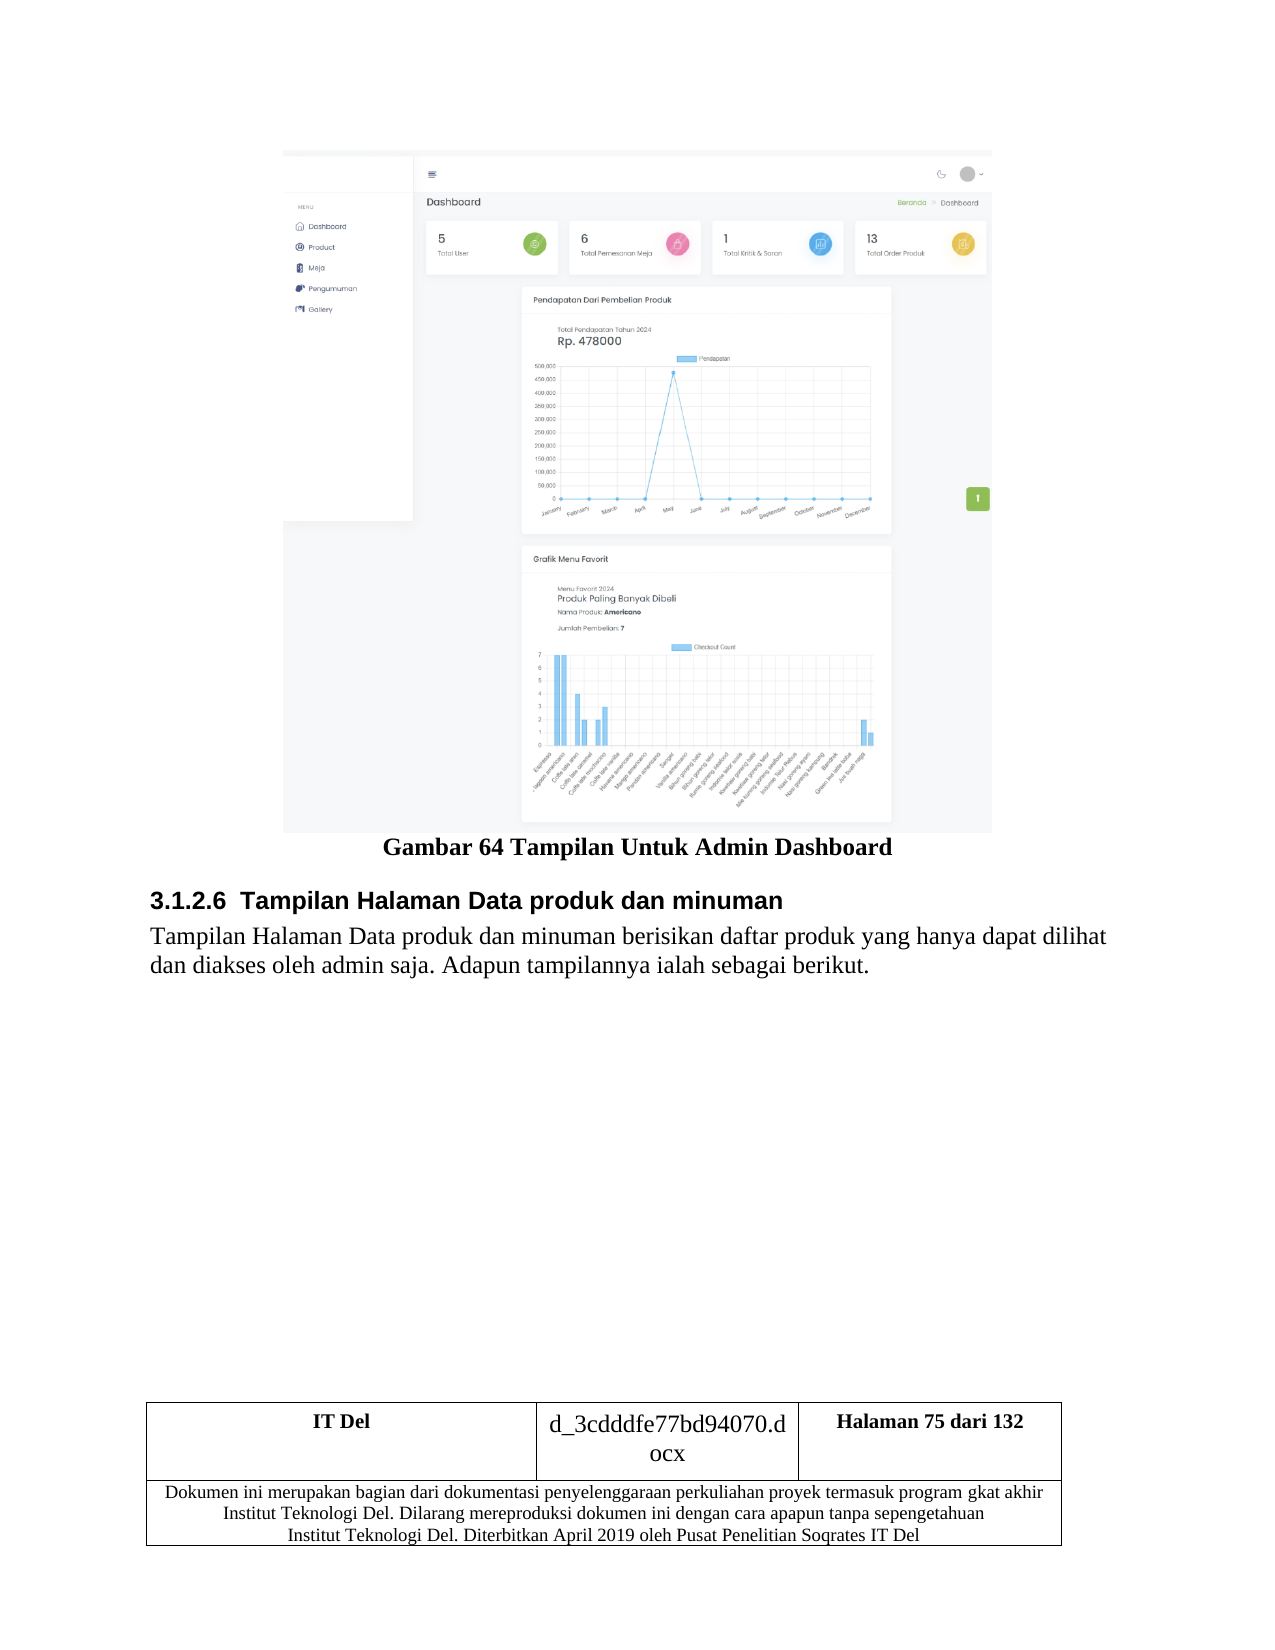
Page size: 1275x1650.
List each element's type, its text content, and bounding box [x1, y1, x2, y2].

picture [283, 150, 992, 833]
text Gambar 64 Tampilan Untuk Admin Dashboard [150, 832, 1125, 861]
subtitle Tampilan Halaman Data produk dan minuman [150, 886, 1125, 915]
text Tampilan Halaman Data produk dan minuman berisikan daftar produk yang hanya dapat dilihat dan diakses oleh admin saja. Adapun tampilannya ialah sebagai berikut. [150, 921, 1125, 978]
